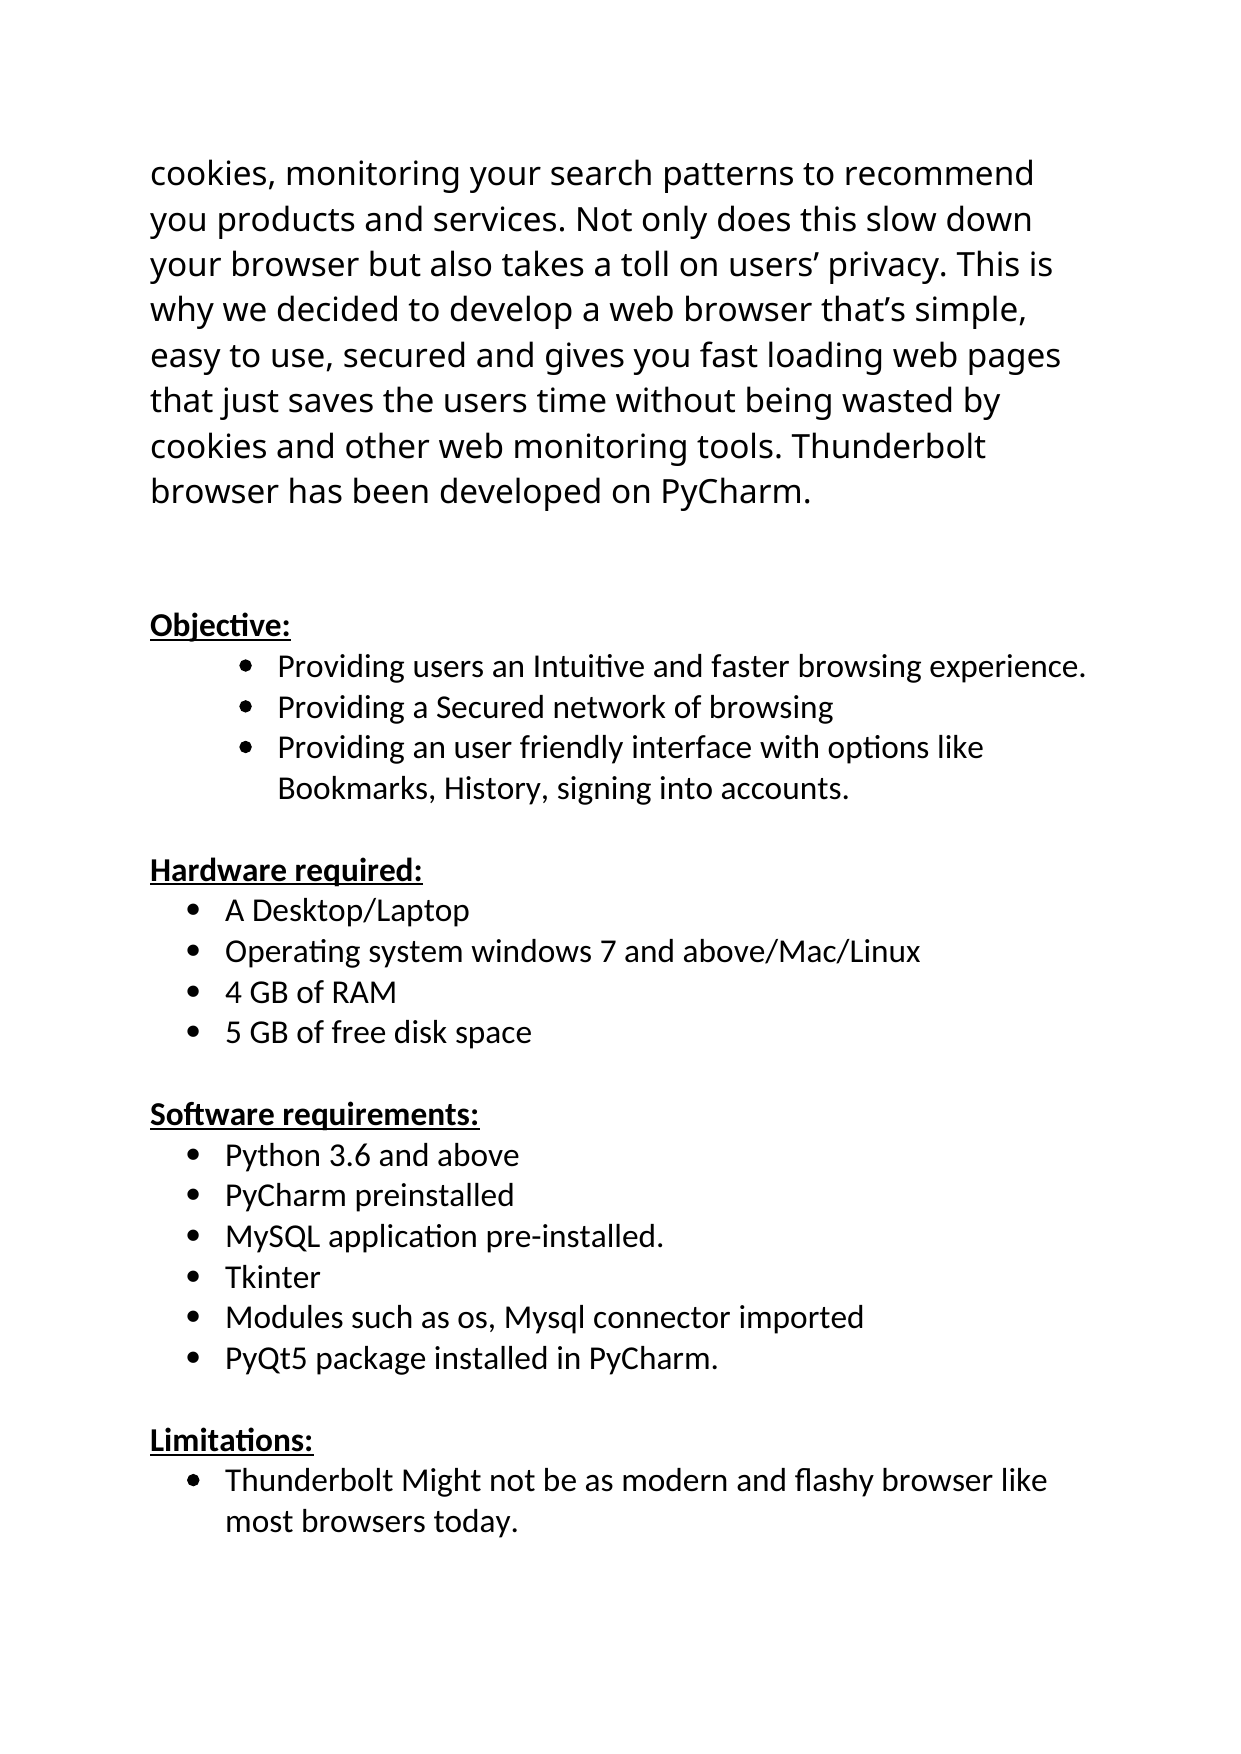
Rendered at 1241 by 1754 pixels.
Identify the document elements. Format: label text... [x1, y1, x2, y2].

list Python 3.6 and above [187, 1134, 1090, 1174]
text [150, 150, 1090, 513]
list 4 GB of RAM [187, 971, 1090, 1011]
list MySQL application pre-installed. [187, 1215, 1090, 1256]
list PyCharm preinstalled [187, 1174, 1090, 1215]
list A Desktop/Laptop [187, 889, 1090, 930]
list Thunderbolt Might not be as modern and flashy browser like most browsers today. [187, 1459, 1090, 1541]
list Providing a Secured network of browsing [240, 686, 1090, 726]
text Hardware required: [150, 848, 1090, 889]
text Objective: [150, 604, 1090, 645]
list 5 GB of free disk space [187, 1011, 1090, 1052]
list Providing an user friendly interface with options like Bookmarks, History, signing into accounts. [240, 726, 1090, 808]
list Operating system windows 7 and above/Mac/Linux [187, 930, 1090, 971]
list Modules such as os, Mysql connector imported [187, 1297, 1090, 1337]
list PyQt5 package installed in PyCharm. [187, 1337, 1090, 1378]
list Providing users an Intuitive and faster browsing experience. [240, 645, 1090, 686]
text Software requirements: [150, 1093, 1090, 1134]
list Tkinter [187, 1256, 1090, 1297]
text Limitations: [150, 1419, 1090, 1459]
